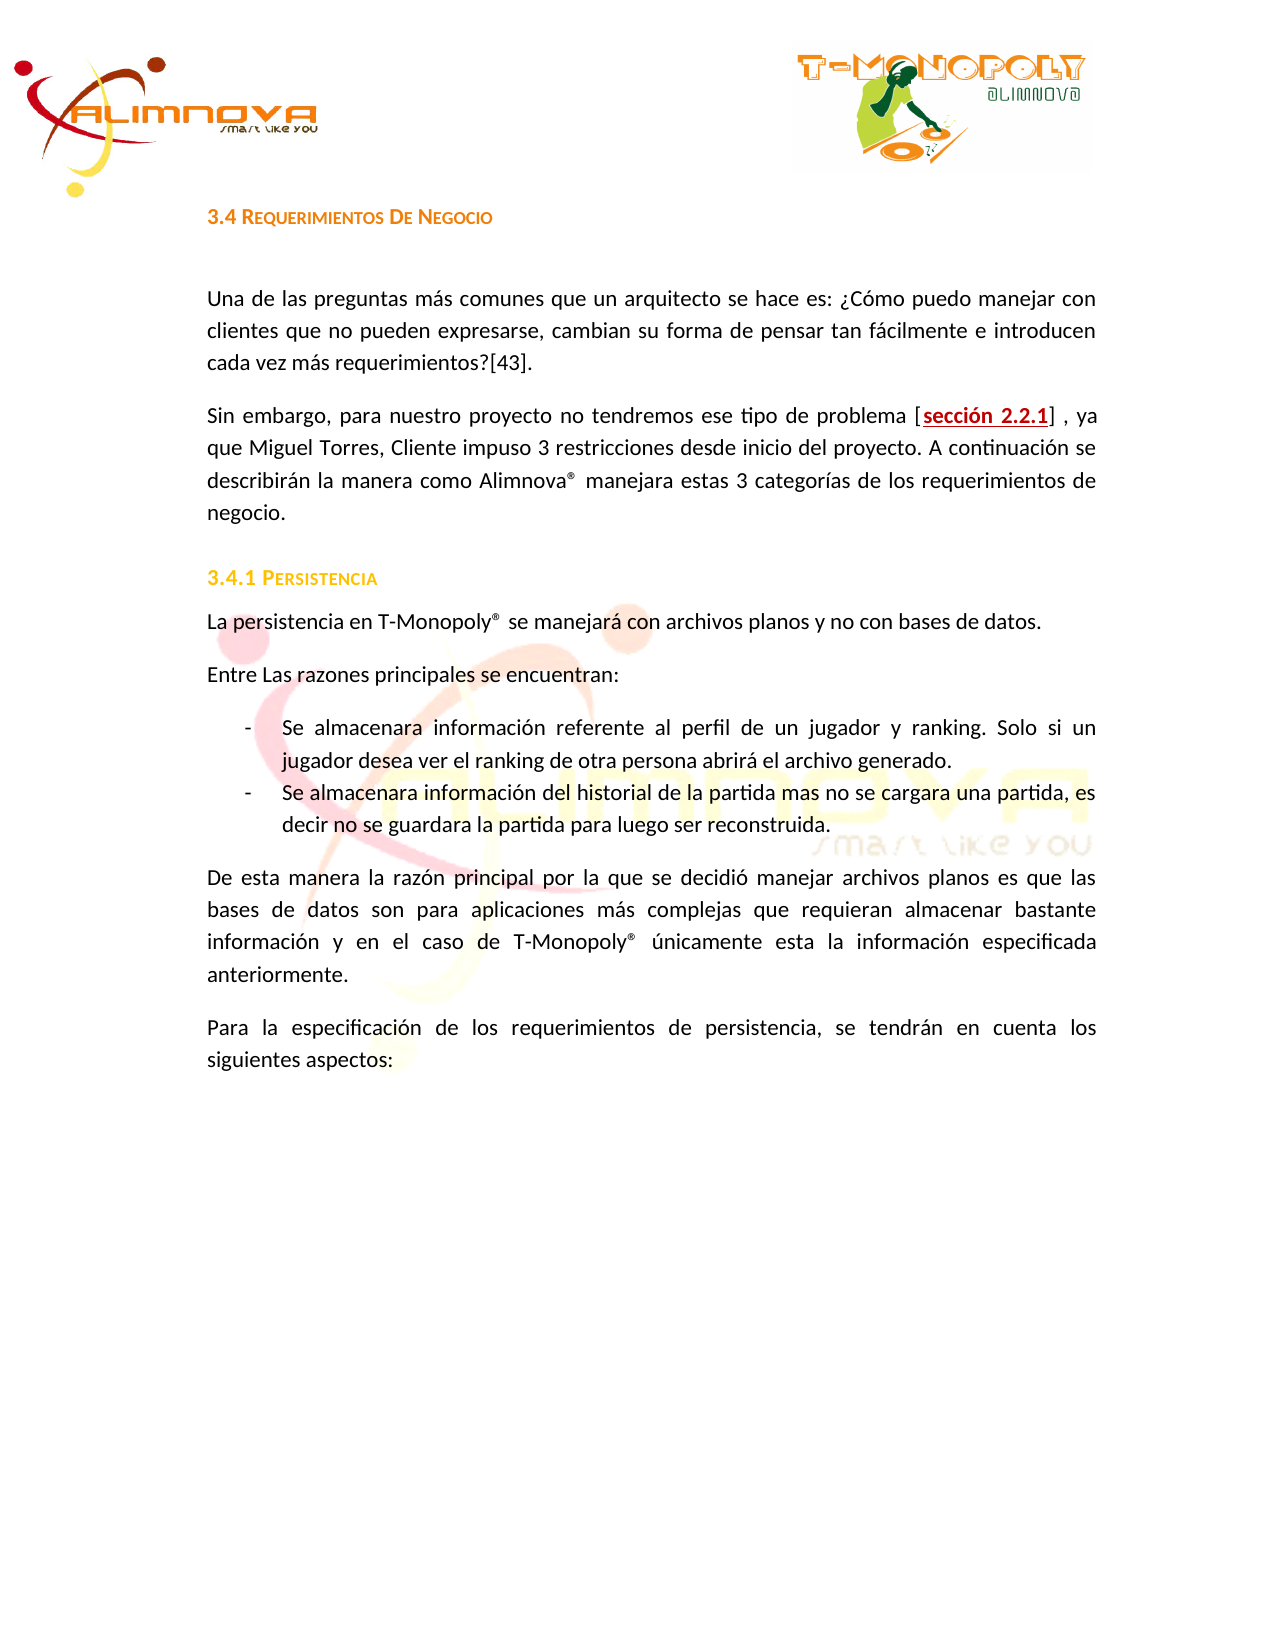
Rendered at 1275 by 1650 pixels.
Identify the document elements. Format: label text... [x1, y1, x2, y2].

text Entre Las razones principales se encuentran: [207, 661, 1098, 688]
subtitle 3.4 Requerimientos De Negocio [207, 177, 1098, 230]
list Se almacenara información referente al perfil de un jugador y ranking. Solo si un jugador desea ver el ranking de otra persona abrirá el archivo generado. [244, 713, 1098, 774]
subtitle 3.4.1 Persistencia [207, 563, 1098, 591]
text La persistencia en T-Monopoly® se manejará con archivos planos y no con bases de datos. [207, 607, 1098, 636]
picture [792, 40, 1093, 173]
text Sin embargo, para nuestro proyecto no tendremos ese tipo de problema [sección 2.2.1] , ya que Miguel Torres, Cliente impuso 3 restricciones desde inicio del proyecto. A continuación se describirán la manera como Alimnova® manejara estas 3 categorías de los requerimientos de negocio. [207, 401, 1098, 526]
text Una de las preguntas más comunes que un arquitecto se hace es: ¿Cómo puedo manejar con clientes que no pueden expresarse, cambian su forma de pensar tan fácilmente e introducen cada vez más requerimientos?[43]. [207, 284, 1098, 376]
text De esta manera la razón principal por la que se decidió manejar archivos planos es que las bases de datos son para aplicaciones más complejas que requieran almacenar bastante información y en el caso de T-Monopoly® únicamente esta la información especificada anteriormente. [207, 863, 1098, 988]
text Para la especificación de los requerimientos de persistencia, se tendrán en cuenta los siguientes aspectos: [207, 1013, 1098, 1073]
picture [10, 55, 319, 199]
list Se almacenara información del historial de la partida mas no se cargara una partida, es decir no se guardara la partida para luego ser reconstruida. [244, 778, 1098, 838]
